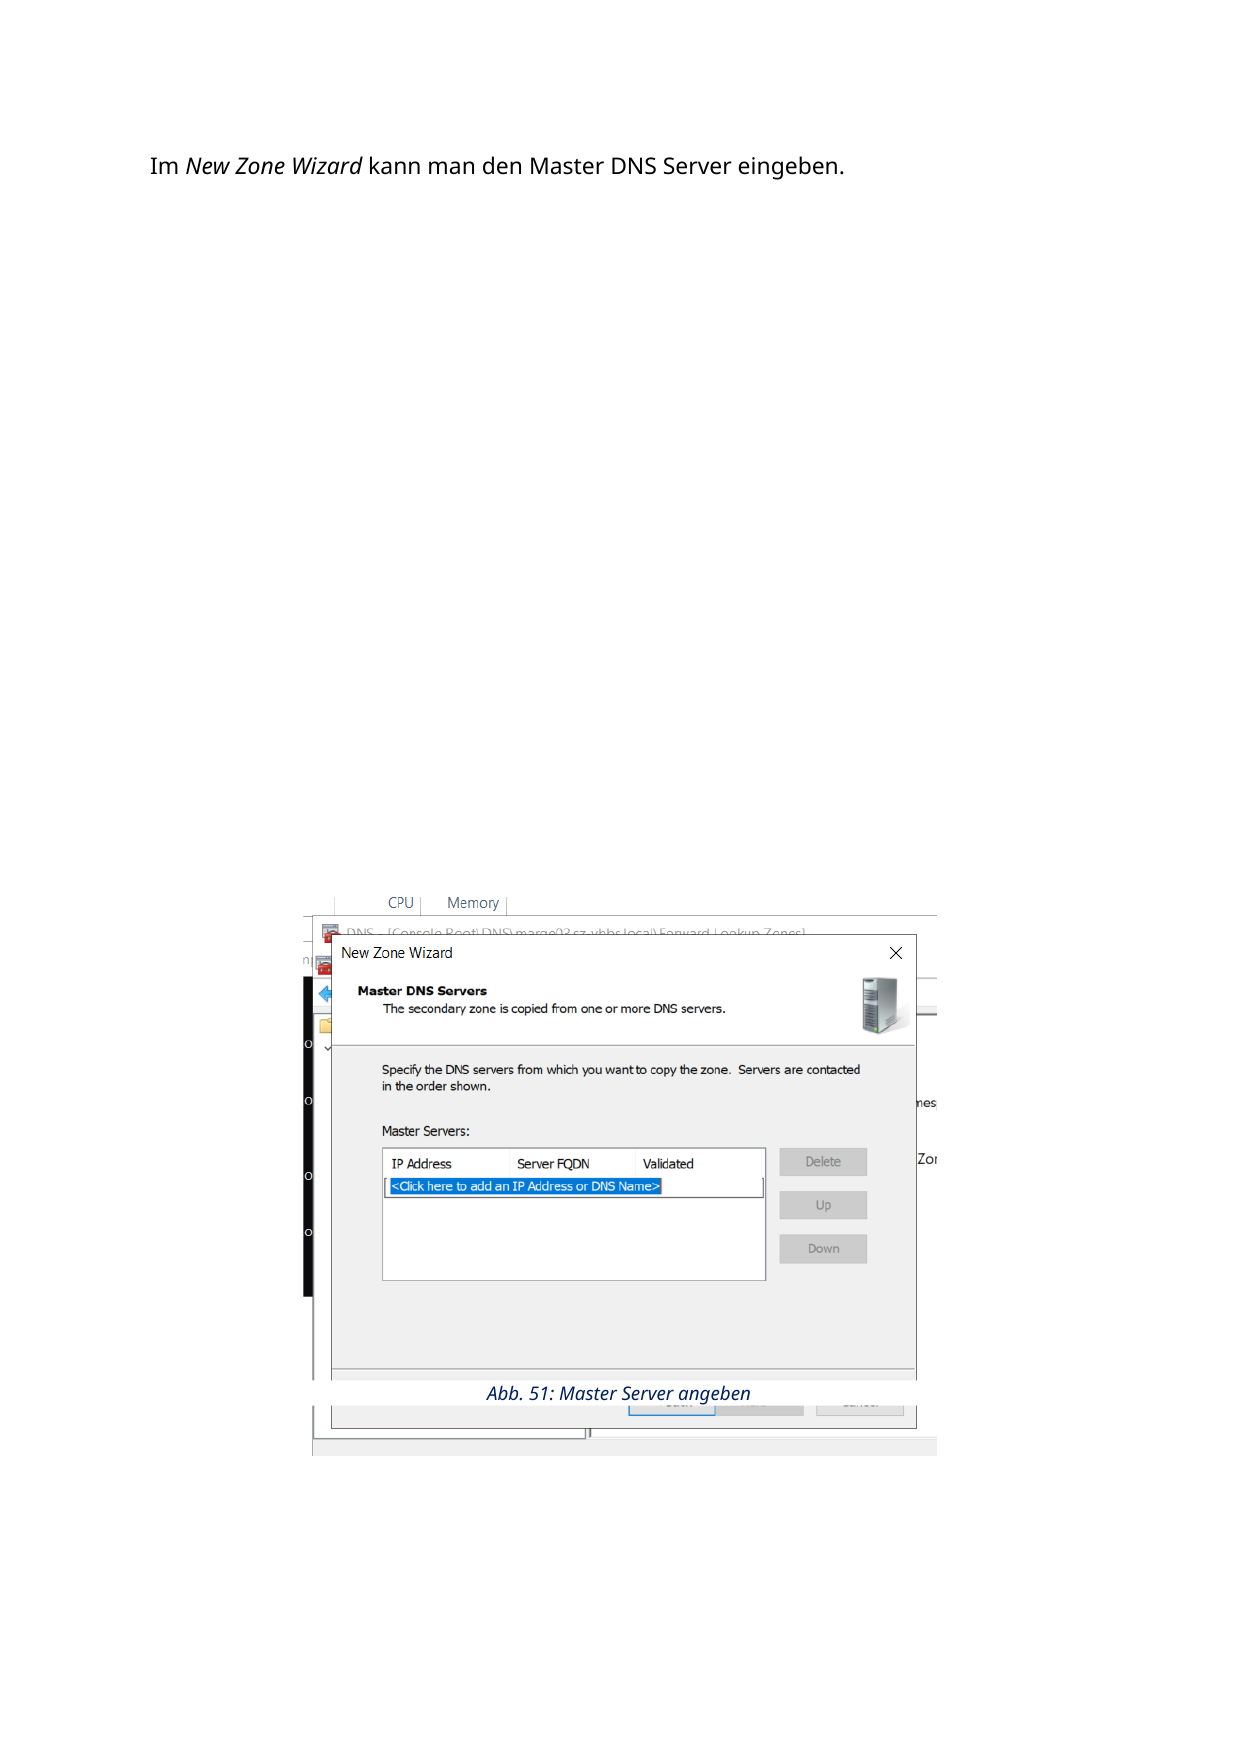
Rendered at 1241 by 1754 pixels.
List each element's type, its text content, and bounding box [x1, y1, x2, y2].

picture [303, 897, 937, 1380]
text Im New Zone Wizard kann man den Master DNS Server eingeben. [150, 150, 1090, 181]
picture [303, 1406, 937, 1456]
